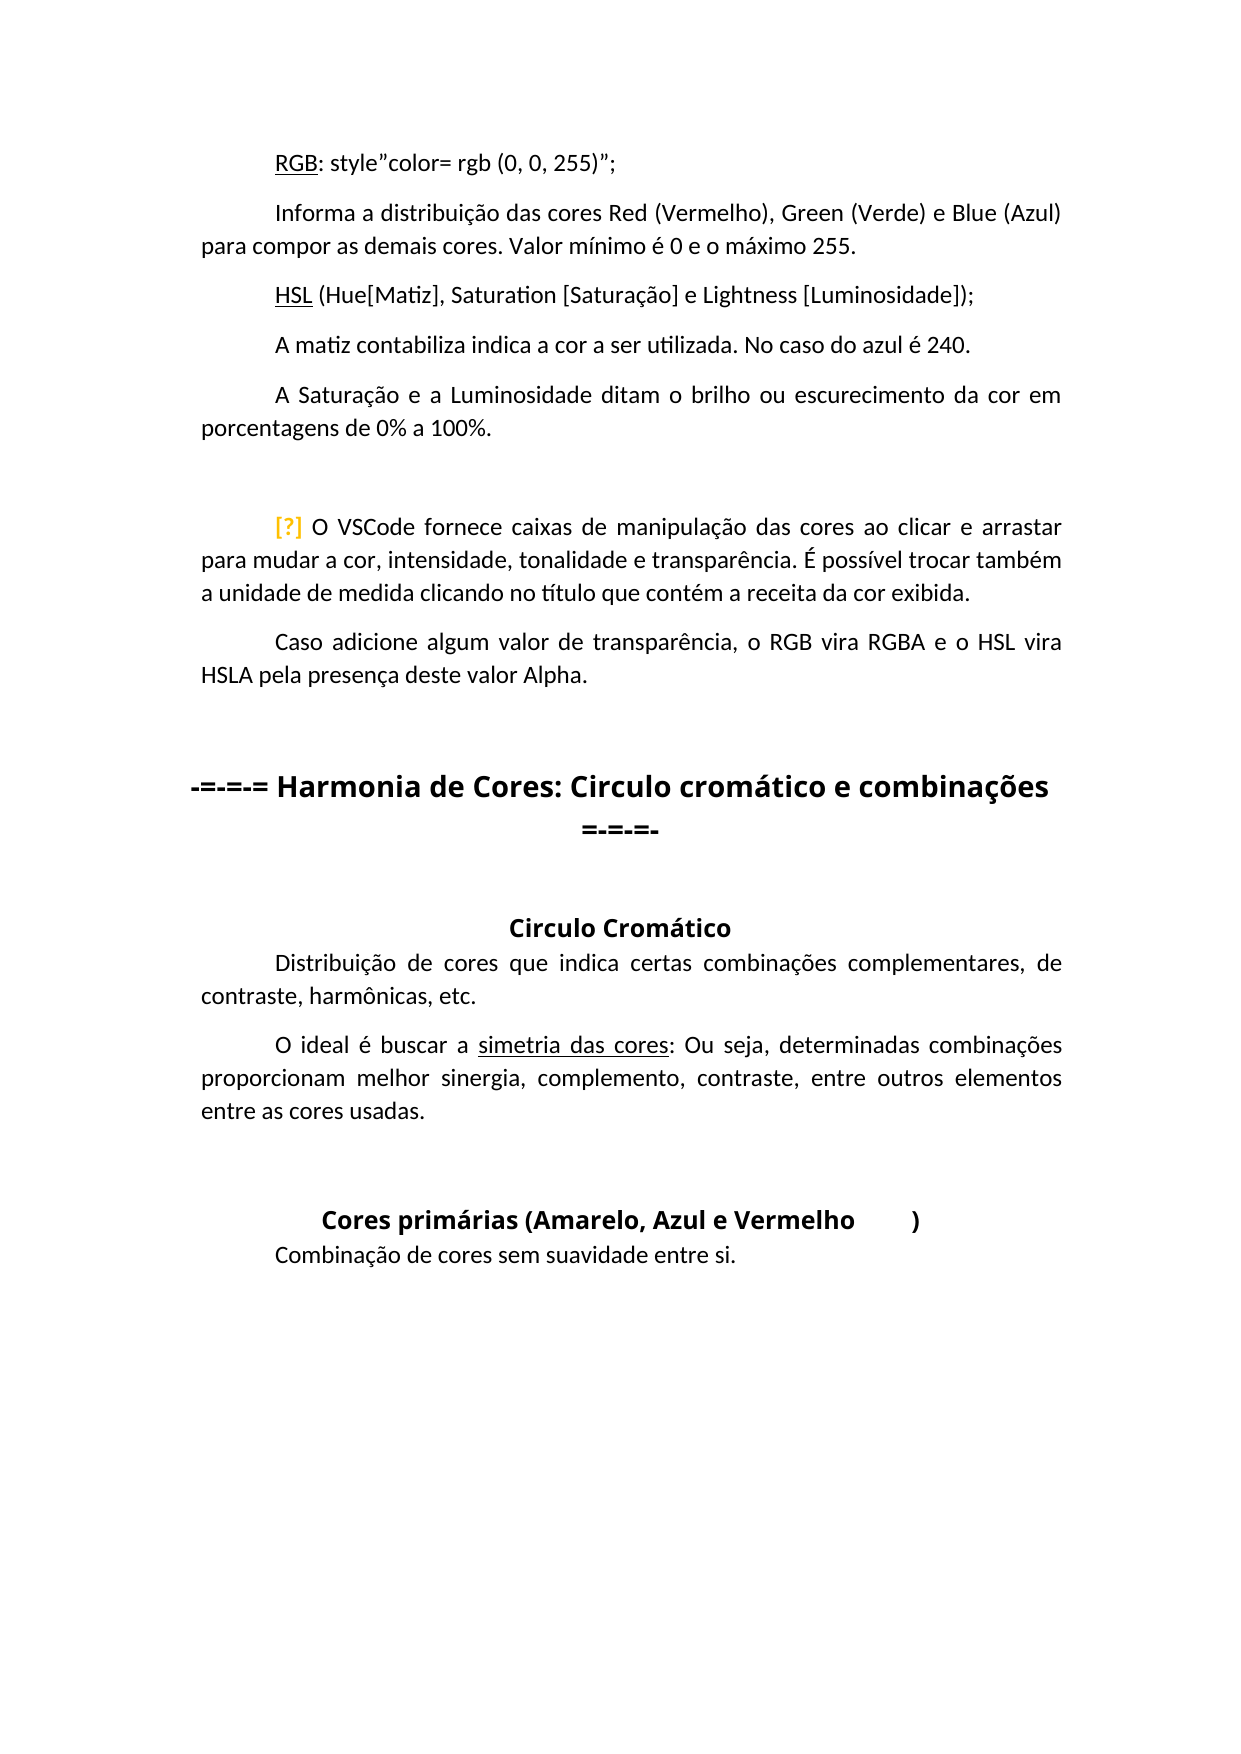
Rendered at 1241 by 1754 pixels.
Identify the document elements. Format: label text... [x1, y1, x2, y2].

text RGB: style”color= rgb (0, 0, 255)”; [201, 148, 1063, 178]
text HSL (Hue[Matiz], Saturation [Saturação] e Lightness [Luminosidade]); [201, 280, 1063, 310]
text A matiz contabiliza indica a cor a ser utilizada. No caso do azul é 240. [201, 329, 1063, 360]
text A Saturação e a Luminosidade ditam o brilho ou escurecimento da cor em porcentagens de 0% a 100%. [201, 379, 1063, 442]
text Informa a distribuição das cores Red (Vermelho), Green (Verde) e Blue (Azul) para compor as demais cores. Valor mínimo é 0 e o máximo 255. [201, 197, 1063, 261]
text Caso adicione algum valor de transparência, o RGB vira RGBA e o HSL vira HSLA pela presença deste valor Alpha. [201, 626, 1063, 690]
text O ideal é buscar a simetria das cores: Ou seja, determinadas combinações proporcionam melhor sinergia, complemento, contraste, entre outros elementos entre as cores usadas. [201, 1029, 1063, 1126]
subtitle -=-=-= Harmonia de Cores: Circulo cromático e combinações =-=-=- [177, 767, 1063, 849]
text Distribuição de cores que indica certas combinações complementares, de contraste, harmônicas, etc. [201, 947, 1063, 1011]
text [?] O VSCode fornece caixas de manipulação das cores ao clicar e arrastar para mudar a cor, intensidade, tonalidade e transparência. É possível trocar também a unidade de medida clicando no título que contém a receita da cor exibida. [201, 511, 1063, 607]
subtitle Cores primárias (Amarelo, Azul e Vermelho ) [177, 1203, 1063, 1237]
text Combinação de cores sem suavidade entre si. [201, 1240, 1063, 1270]
subtitle Circulo Cromático [177, 910, 1063, 944]
